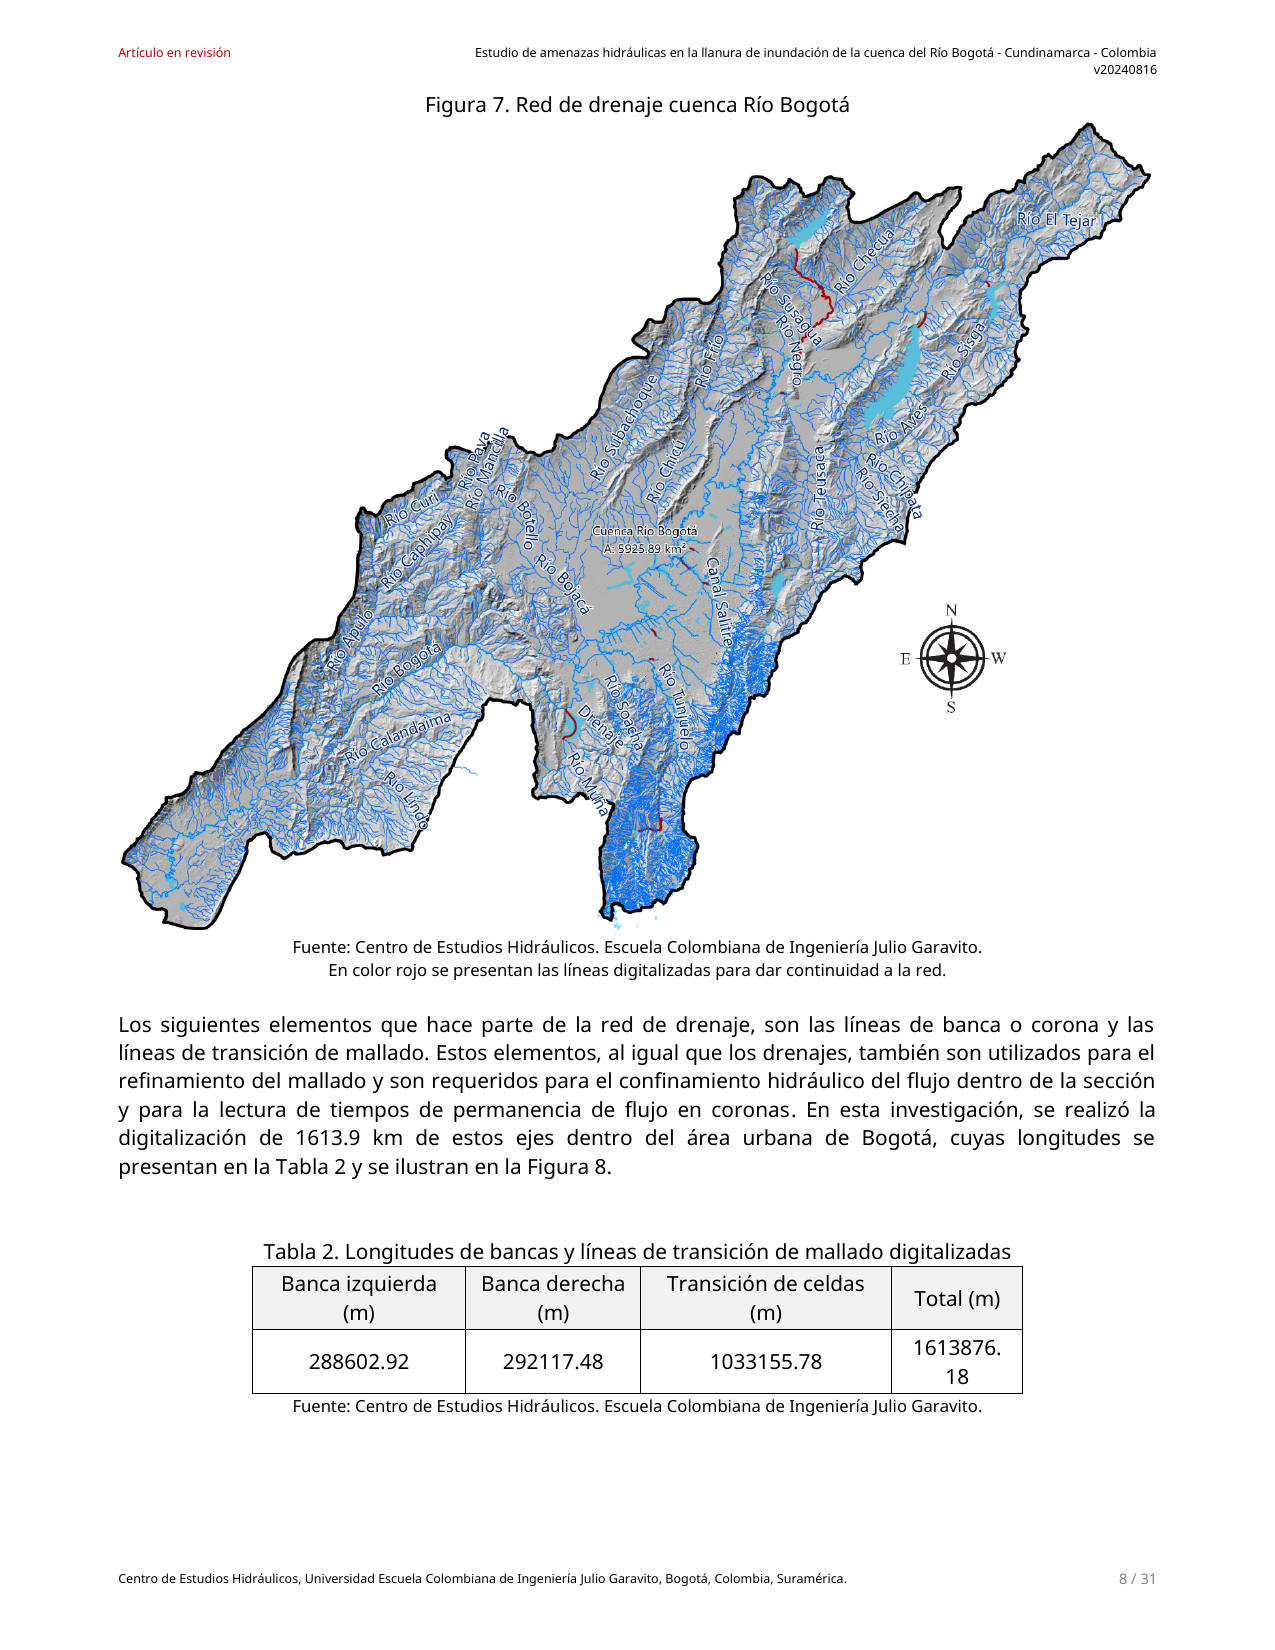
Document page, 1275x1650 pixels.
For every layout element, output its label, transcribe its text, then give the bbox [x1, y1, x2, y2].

picture [118, 118, 1157, 936]
table_cell 288602.92 [253, 1330, 465, 1393]
table_cell 1613876.18 [892, 1330, 1022, 1393]
table_header Total (m) [892, 1267, 1022, 1329]
text Fuente: Centro de Estudios Hidráulicos. Escuela Colombiana de Ingeniería Julio Garavito. [118, 936, 1157, 958]
table_cell 1033155.78 [641, 1330, 891, 1393]
text Fuente: Centro de Estudios Hidráulicos. Escuela Colombiana de Ingeniería Julio Garavito. [118, 1394, 1157, 1417]
table_cell 292117.48 [466, 1330, 640, 1393]
text Los siguientes elementos que hace parte de la red de drenaje, son las líneas de banca o corona y las líneas de transición de mallado. Estos elementos, al igual que los drenajes, también son utilizados para el refinamiento del mallado y son requeridos para el confinamiento hidráulico del flujo dentro de la sección y para la lectura de tiempos de permanencia de flujo en coronas. En esta investigación, se realizó la digitalización de 1613.9 km de estos ejes dentro del área urbana de Bogotá, cuyas longitudes se presentan en la Tabla 2 y se ilustran en la Figura 8. [118, 1010, 1157, 1180]
table_header Banca izquierda (m) [253, 1267, 465, 1329]
table_header Banca derecha (m) [466, 1267, 640, 1329]
table_header Transición de celdas (m) [641, 1267, 891, 1329]
text En color rojo se presentan las líneas digitalizadas para dar continuidad a la red. [118, 958, 1157, 981]
